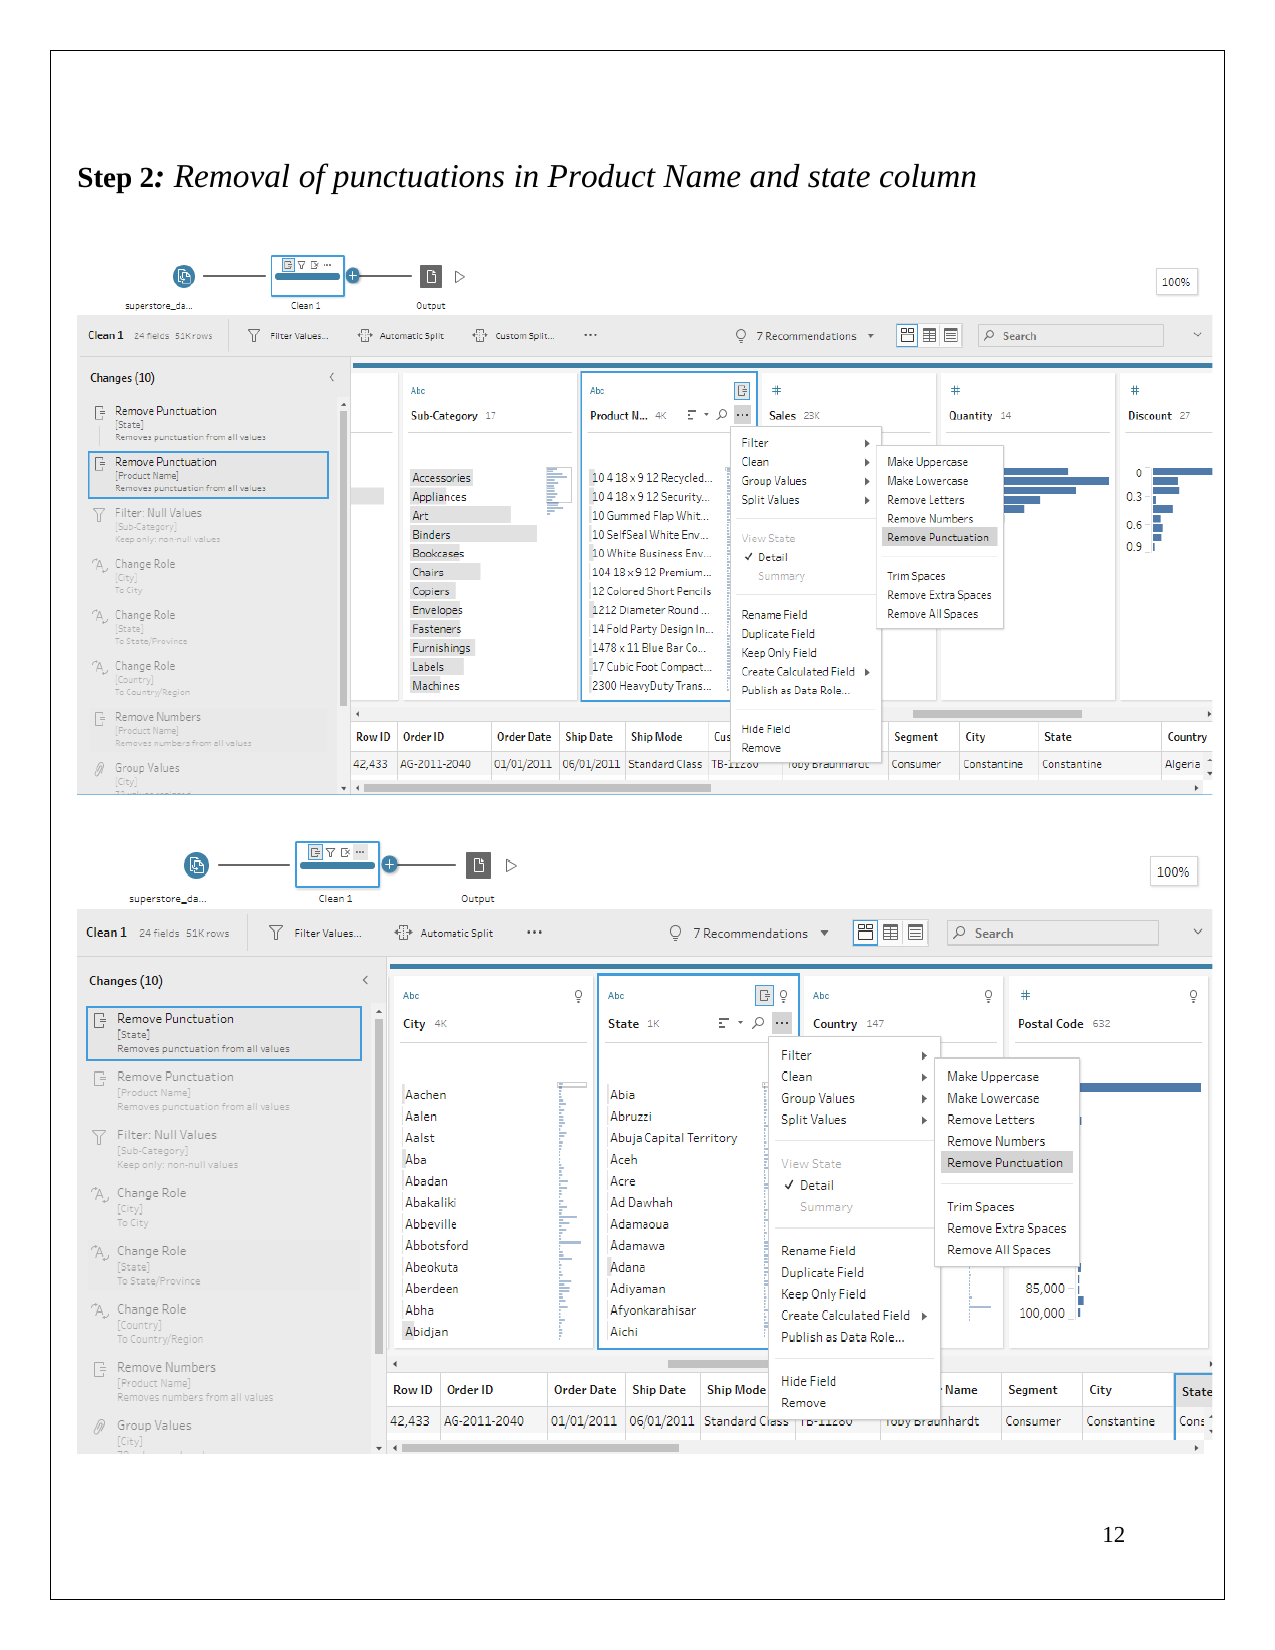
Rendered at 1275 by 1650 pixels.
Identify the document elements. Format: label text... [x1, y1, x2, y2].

picture [77, 232, 1213, 795]
text Step 2: Removal of punctuations in Product Name and state column [77, 156, 1213, 194]
picture [77, 819, 1213, 1454]
